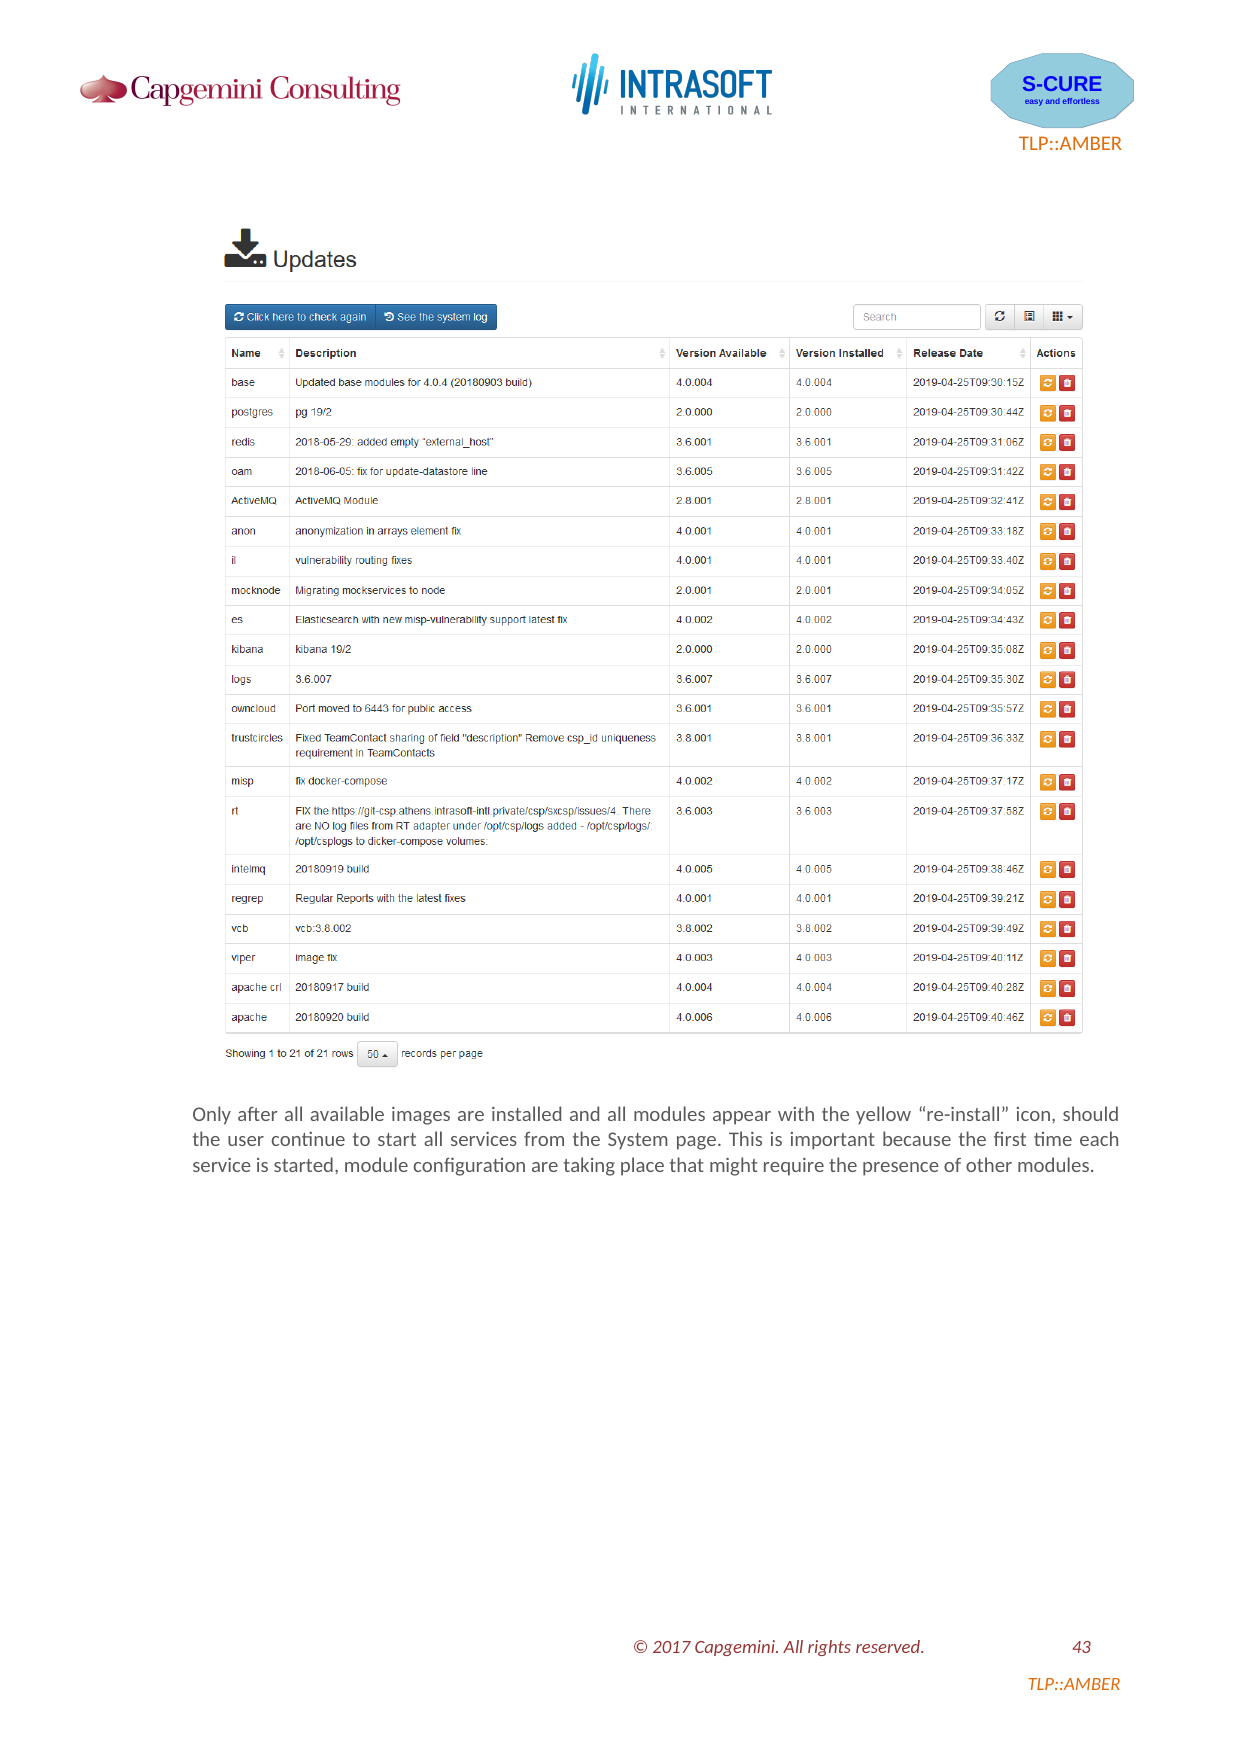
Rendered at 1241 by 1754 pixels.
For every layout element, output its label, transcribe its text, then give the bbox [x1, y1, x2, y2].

picture [571, 52, 773, 116]
picture [192, 206, 1114, 1089]
text Only after all available images are installed and all modules appear with the yellow “re-install” icon, should the user continue to start all services from the System page. This is important because the first time each service is started, module configuration are taking place that might require the presence of other modules. [192, 1101, 1122, 1177]
